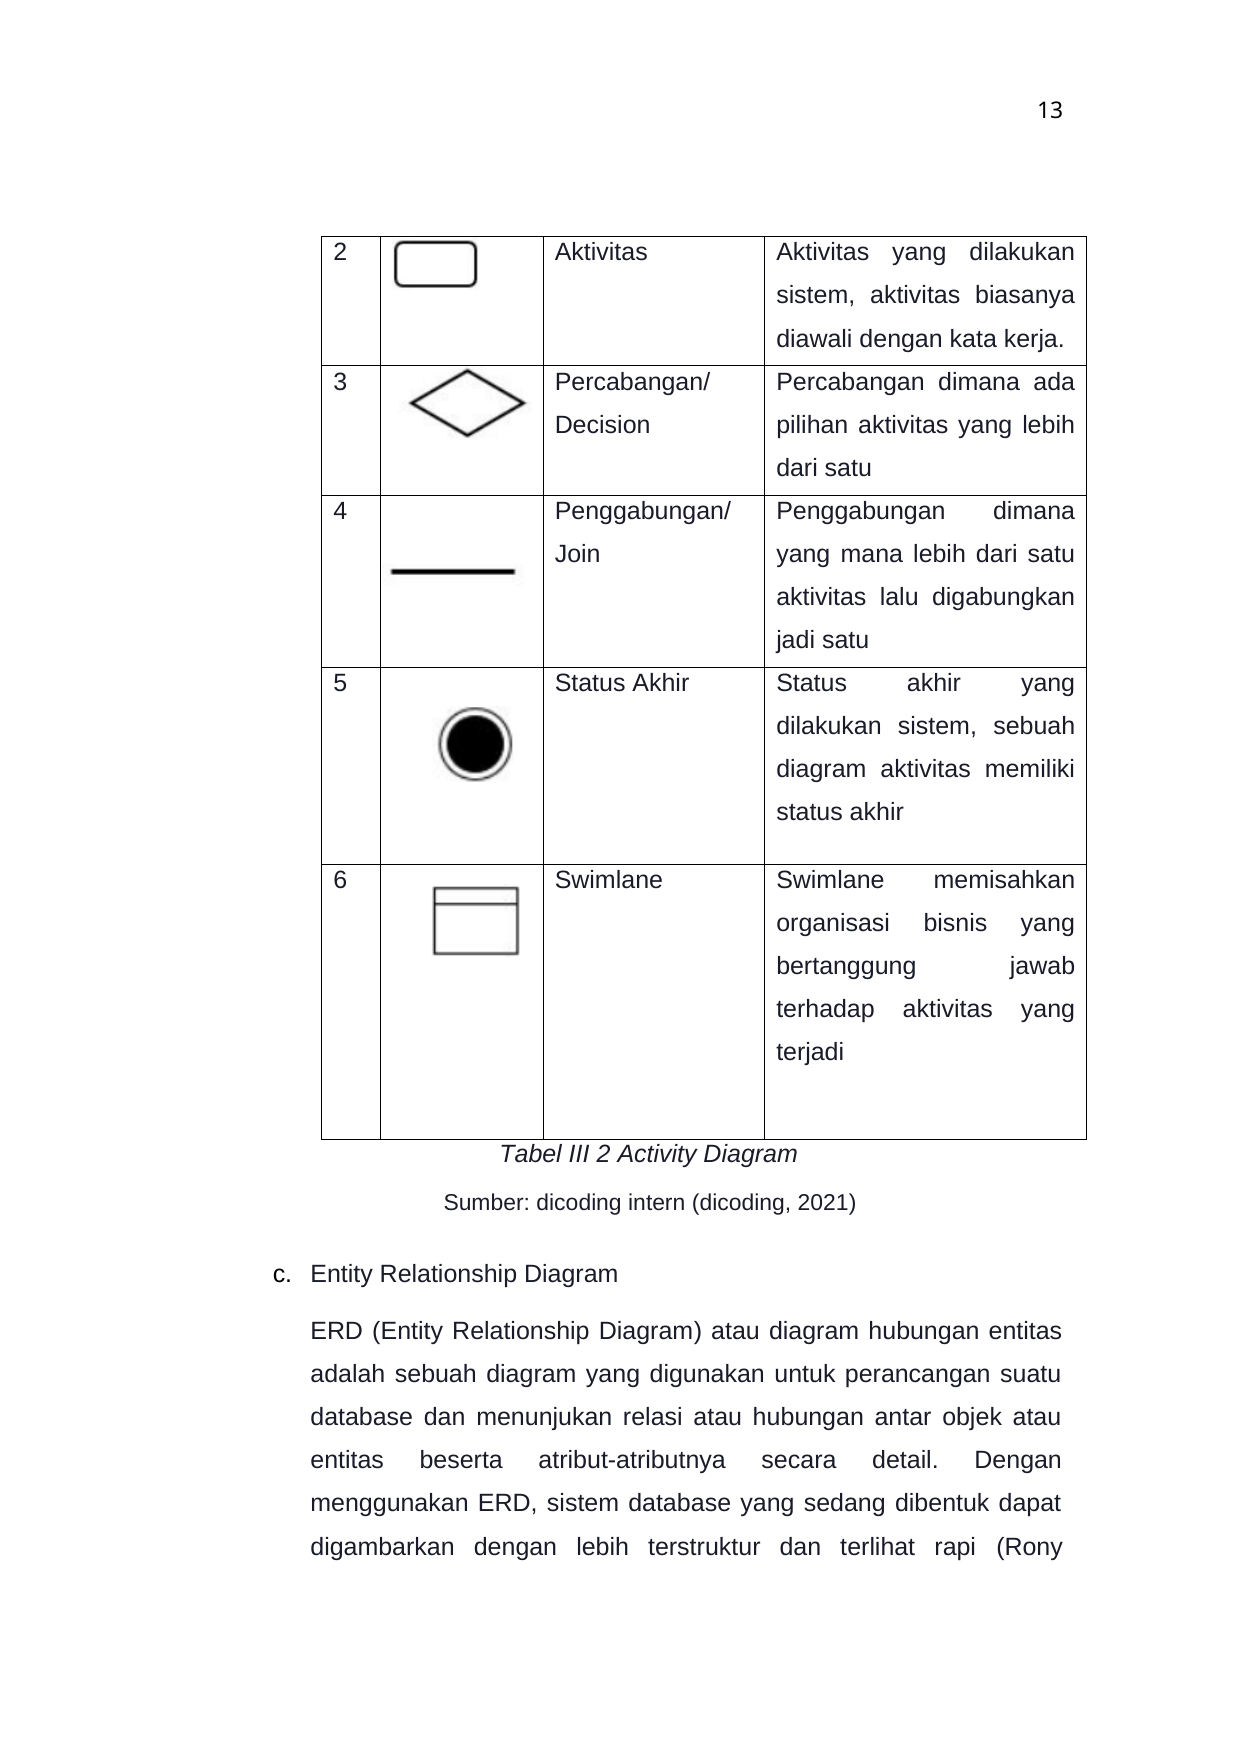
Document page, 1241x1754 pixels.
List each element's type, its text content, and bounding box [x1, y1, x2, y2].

table_cell Aktivitas [544, 237, 764, 365]
table_cell [381, 366, 543, 494]
table_cell Swimlane memisahkan organisasi bisnis yang bertanggung jawab terhadap aktivitas yang terjadi [765, 865, 1086, 1138]
table_cell Status Akhir [544, 668, 764, 864]
text Sumber: dicoding intern (dicoding, 2021) [236, 1189, 1063, 1215]
table_cell 3 [322, 366, 380, 494]
table_cell 5 [322, 668, 380, 864]
table_cell [381, 237, 543, 365]
list Entity Relationship Diagram [273, 1258, 1063, 1287]
table_cell [381, 865, 543, 1138]
picture [431, 884, 521, 957]
table_cell Swimlane [544, 865, 764, 1138]
table_cell Penggabungan/ Join [544, 496, 764, 667]
picture [392, 366, 539, 443]
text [310, 1316, 1063, 1560]
picture [381, 563, 525, 587]
picture [392, 237, 483, 291]
table_cell 4 [322, 496, 380, 667]
table_cell Percabangan dimana ada pilihan aktivitas yang lebih dari satu [765, 366, 1086, 494]
table_cell Percabangan/ Decision [544, 366, 764, 494]
table_cell Aktivitas yang dilakukan sistem, aktivitas biasanya diawali dengan kata kerja. [765, 237, 1086, 365]
table_cell Status akhir yang dilakukan sistem, sebuah diagram aktivitas memiliki status akhir [765, 668, 1086, 864]
table_cell 2 [322, 237, 380, 365]
table_cell [381, 496, 543, 667]
picture [432, 706, 514, 785]
table_cell [381, 668, 543, 864]
table_cell 6 [322, 865, 380, 1138]
table_cell Penggabungan dimana yang mana lebih dari satu aktivitas lalu digabungkan jadi satu [765, 496, 1086, 667]
text Tabel III 2 Activity Diagram [236, 1139, 1063, 1168]
